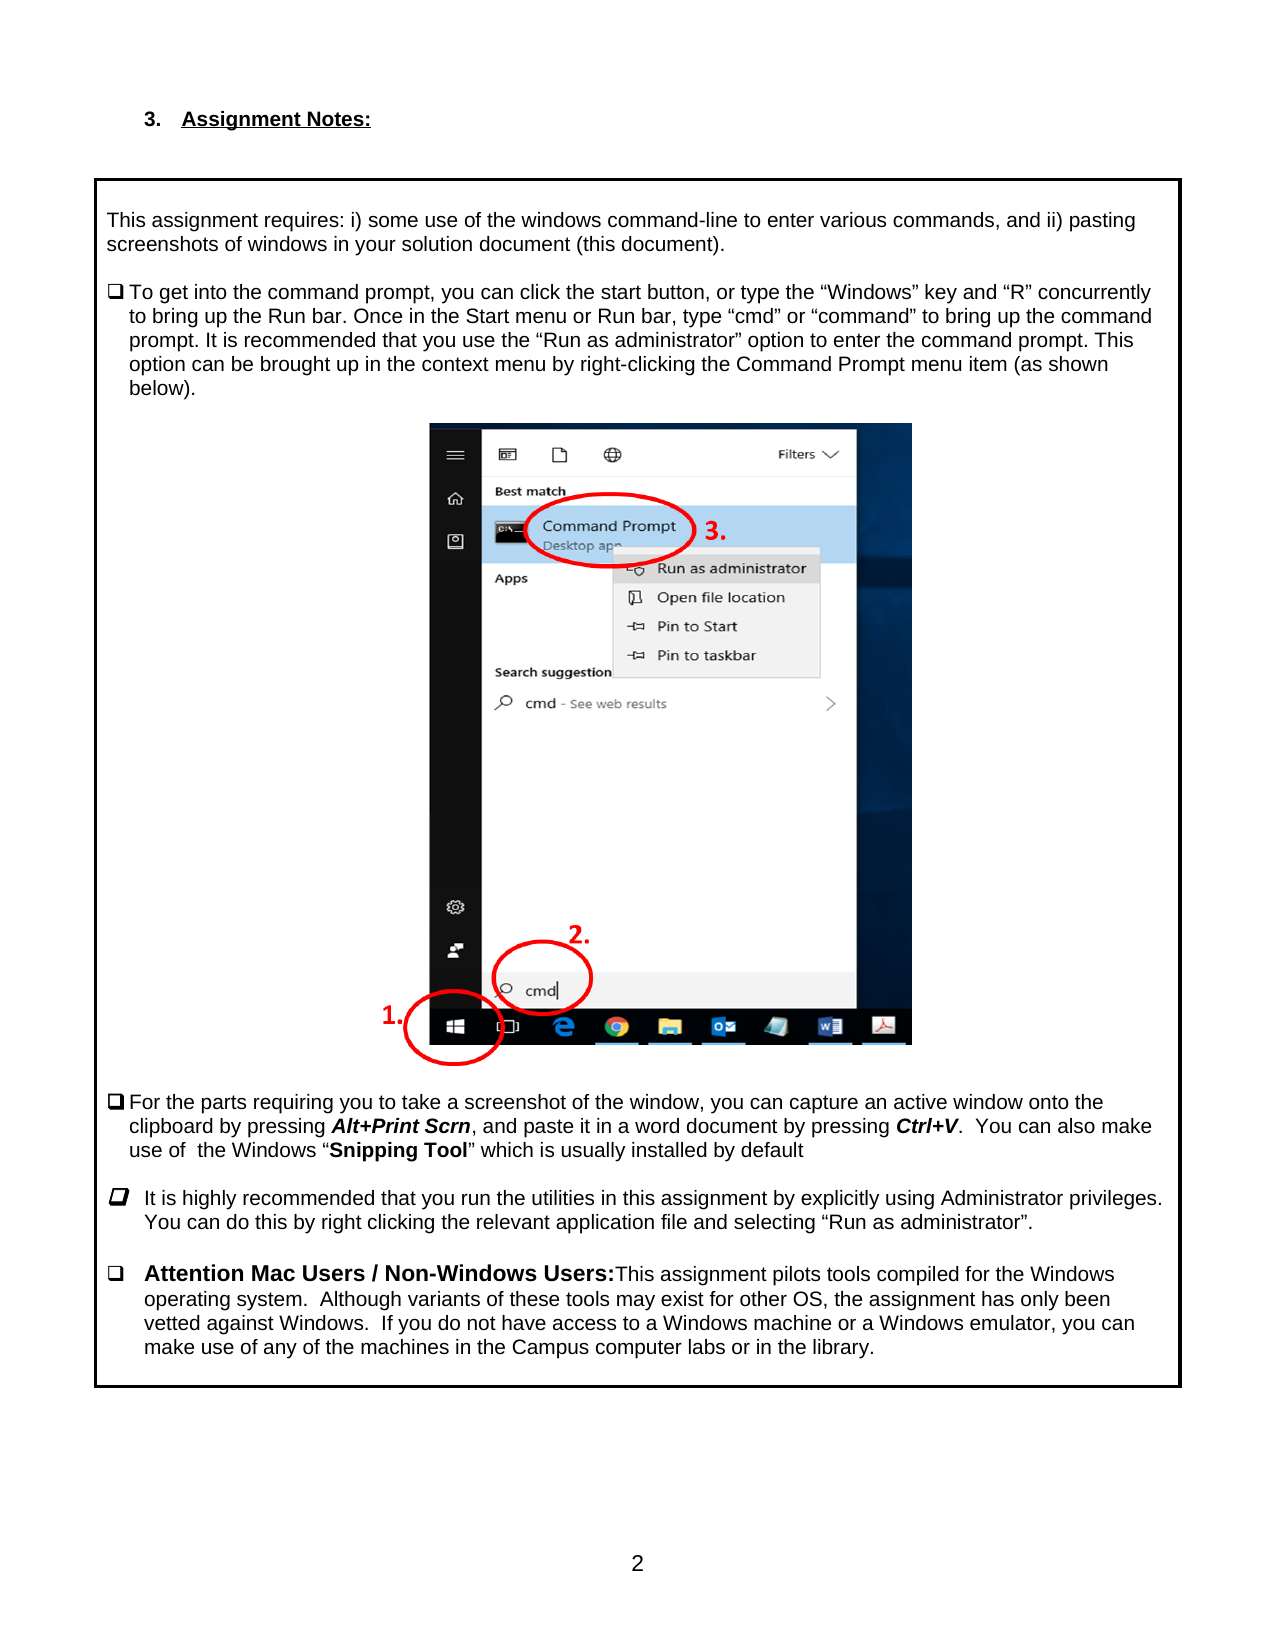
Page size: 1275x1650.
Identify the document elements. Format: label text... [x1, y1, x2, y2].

table_header This assignment requires: i) some use of the windows command-line to enter various commands, and ii) pasting screenshots of windows in your solution document (this document). To get into the command prompt, you can click the start button, or type the “Windows” key and “R” concurrently to bring up the Run bar. Once in the Start menu or Run bar, type “cmd” or “command” to bring up the command prompt. It is recommended that you use the “Run as administrator” option to enter the command prompt. This option can be brought up in the context menu by right-clicking the Command Prompt menu item (as shown below). For the parts requiring you to take a screenshot of the window, you can capture an active window onto the clipboard by pressing Alt+Print Scrn, and paste it in a word document by pressing Ctrl+V. You can also make use of the Windows “Snipping Tool” which is usually installed by default It is highly recommended that you run the utilities in this assignment by explicitly using Administrator privileges. You can do this by right clicking the relevant application file and selecting “Run as administrator”. Attention Mac Users / Non-Windows Users:This assignment pilots tools compiled for the Windows operating system. Although variants of these tools may exist for other OS, the assignment has only been vetted against Windows. If you do not have access to a Windows machine or a Windows emulator, you can make use of any of the machines in the Campus computer labs or in the library. [97, 181, 1178, 1385]
picture [363, 423, 912, 1066]
list Assignment Notes: [144, 106, 1169, 130]
